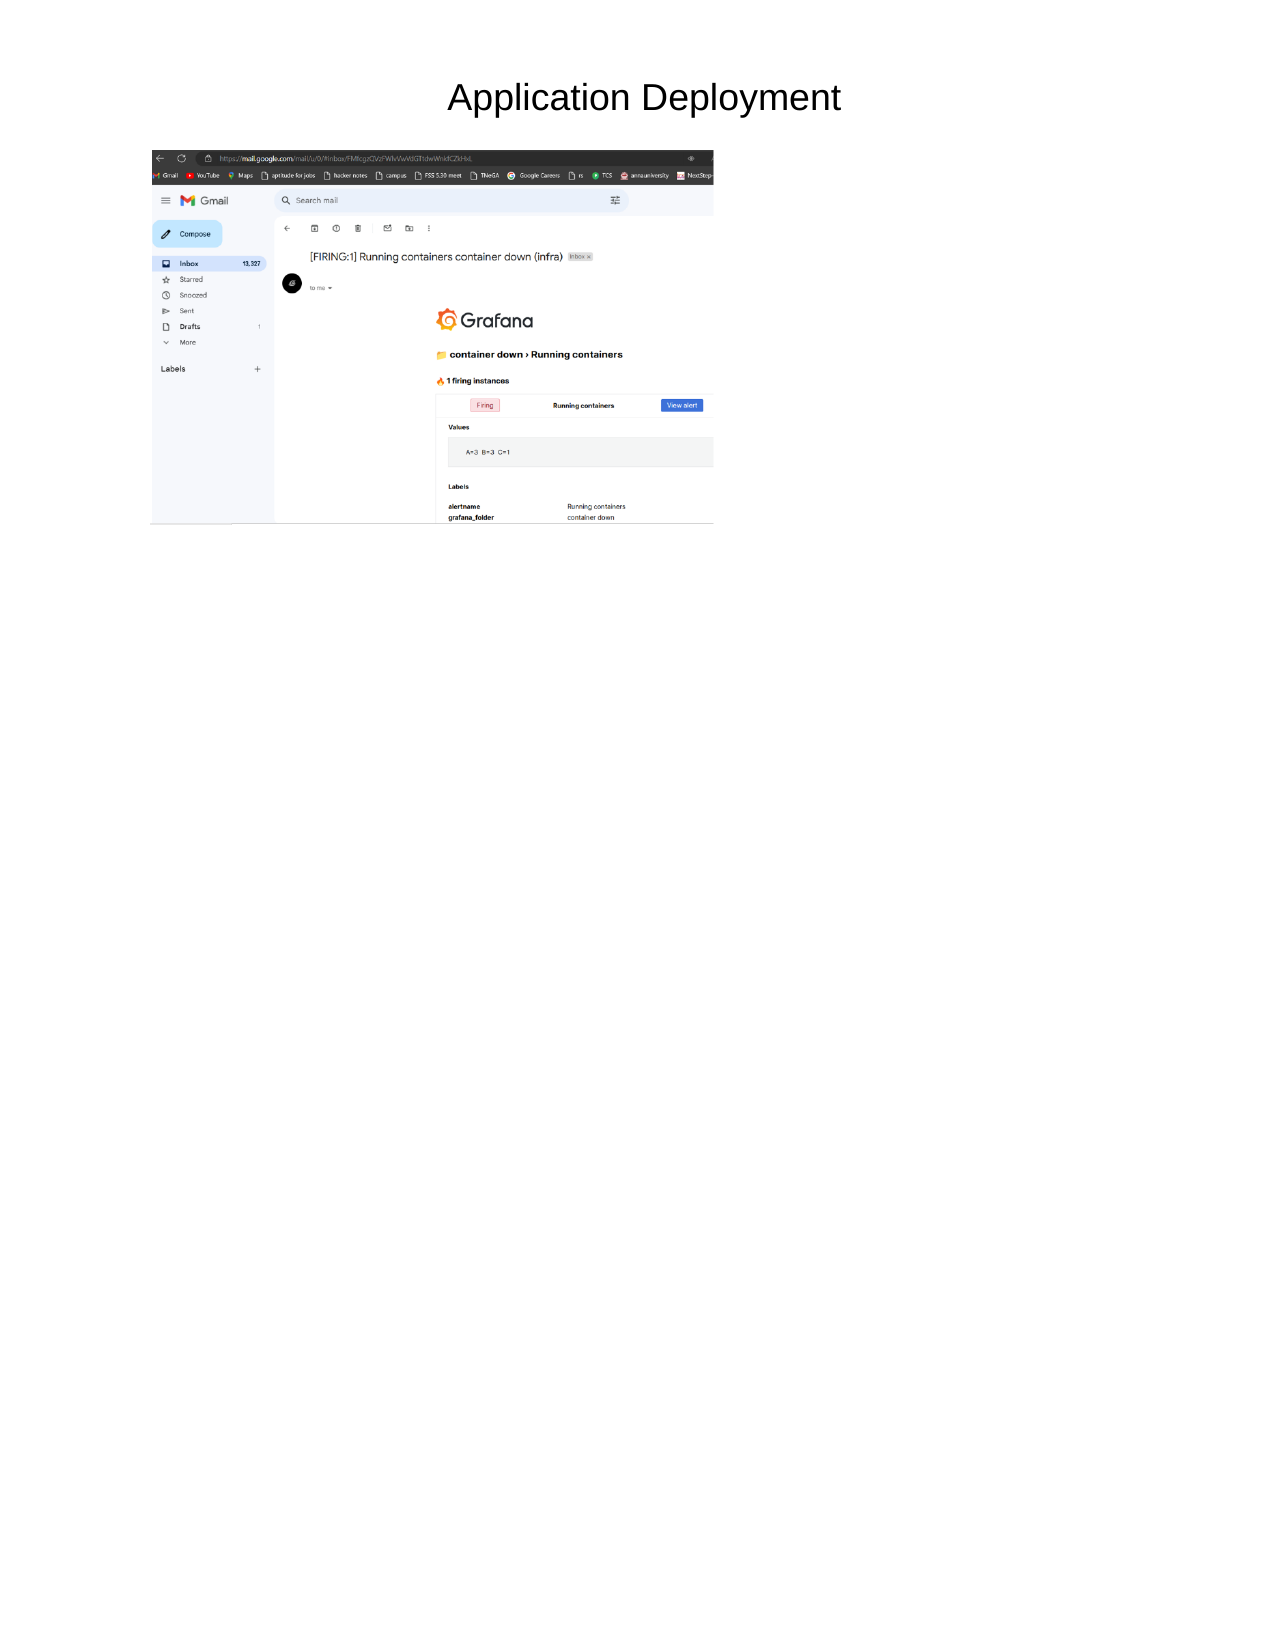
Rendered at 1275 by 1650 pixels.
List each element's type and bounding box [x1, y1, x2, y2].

picture [150, 150, 959, 1500]
